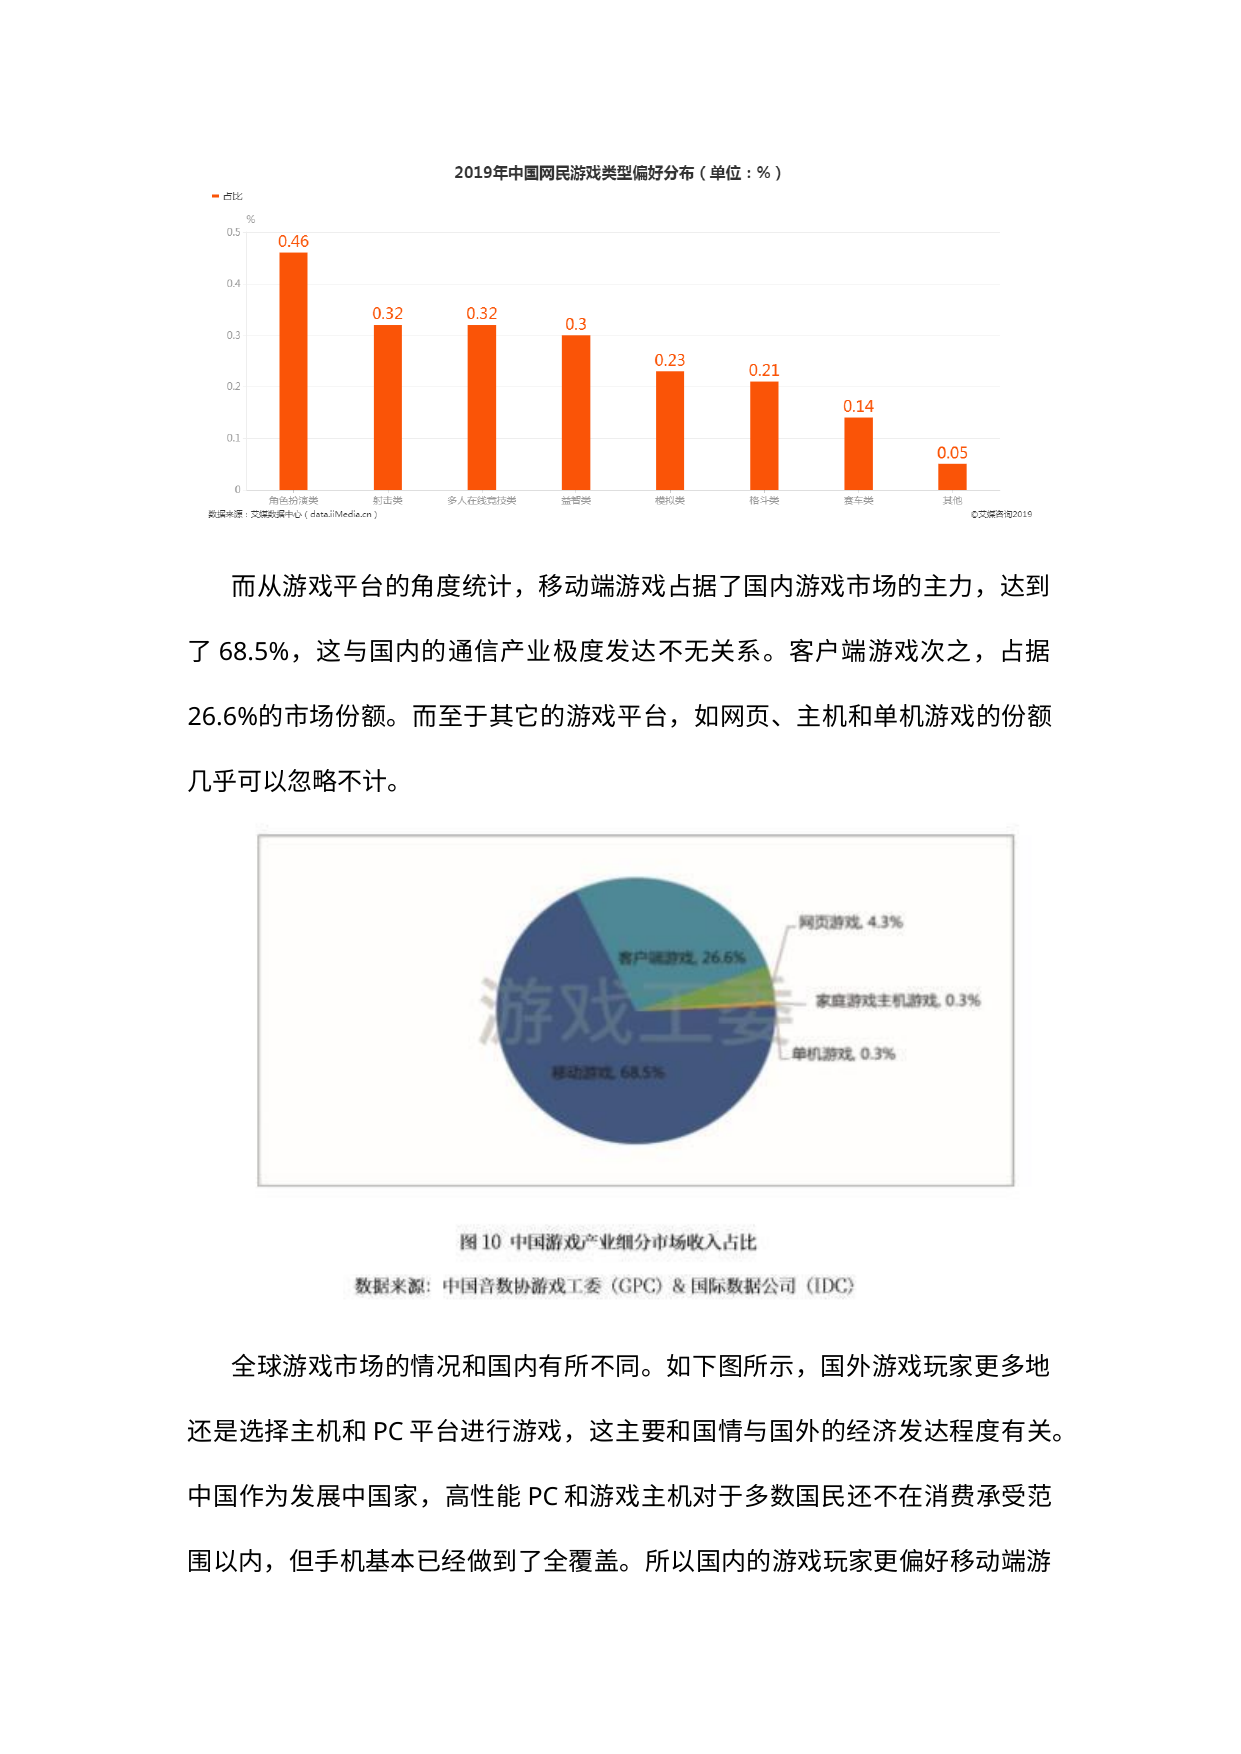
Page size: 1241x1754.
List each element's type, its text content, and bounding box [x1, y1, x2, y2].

picture [187, 162, 1053, 529]
text 而从游戏平台的角度统计，移动端游戏占据了国内游戏市场的主力，达到了68.5%，这与国内的通信产业极度发达不无关系。客户端游戏次之，占据26.6%的市场份额。而至于其它的游戏平台，如网页、主机和单机游戏的份额几乎可以忽略不计。 [187, 552, 1053, 812]
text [187, 1332, 1053, 1592]
picture [231, 812, 1038, 1320]
